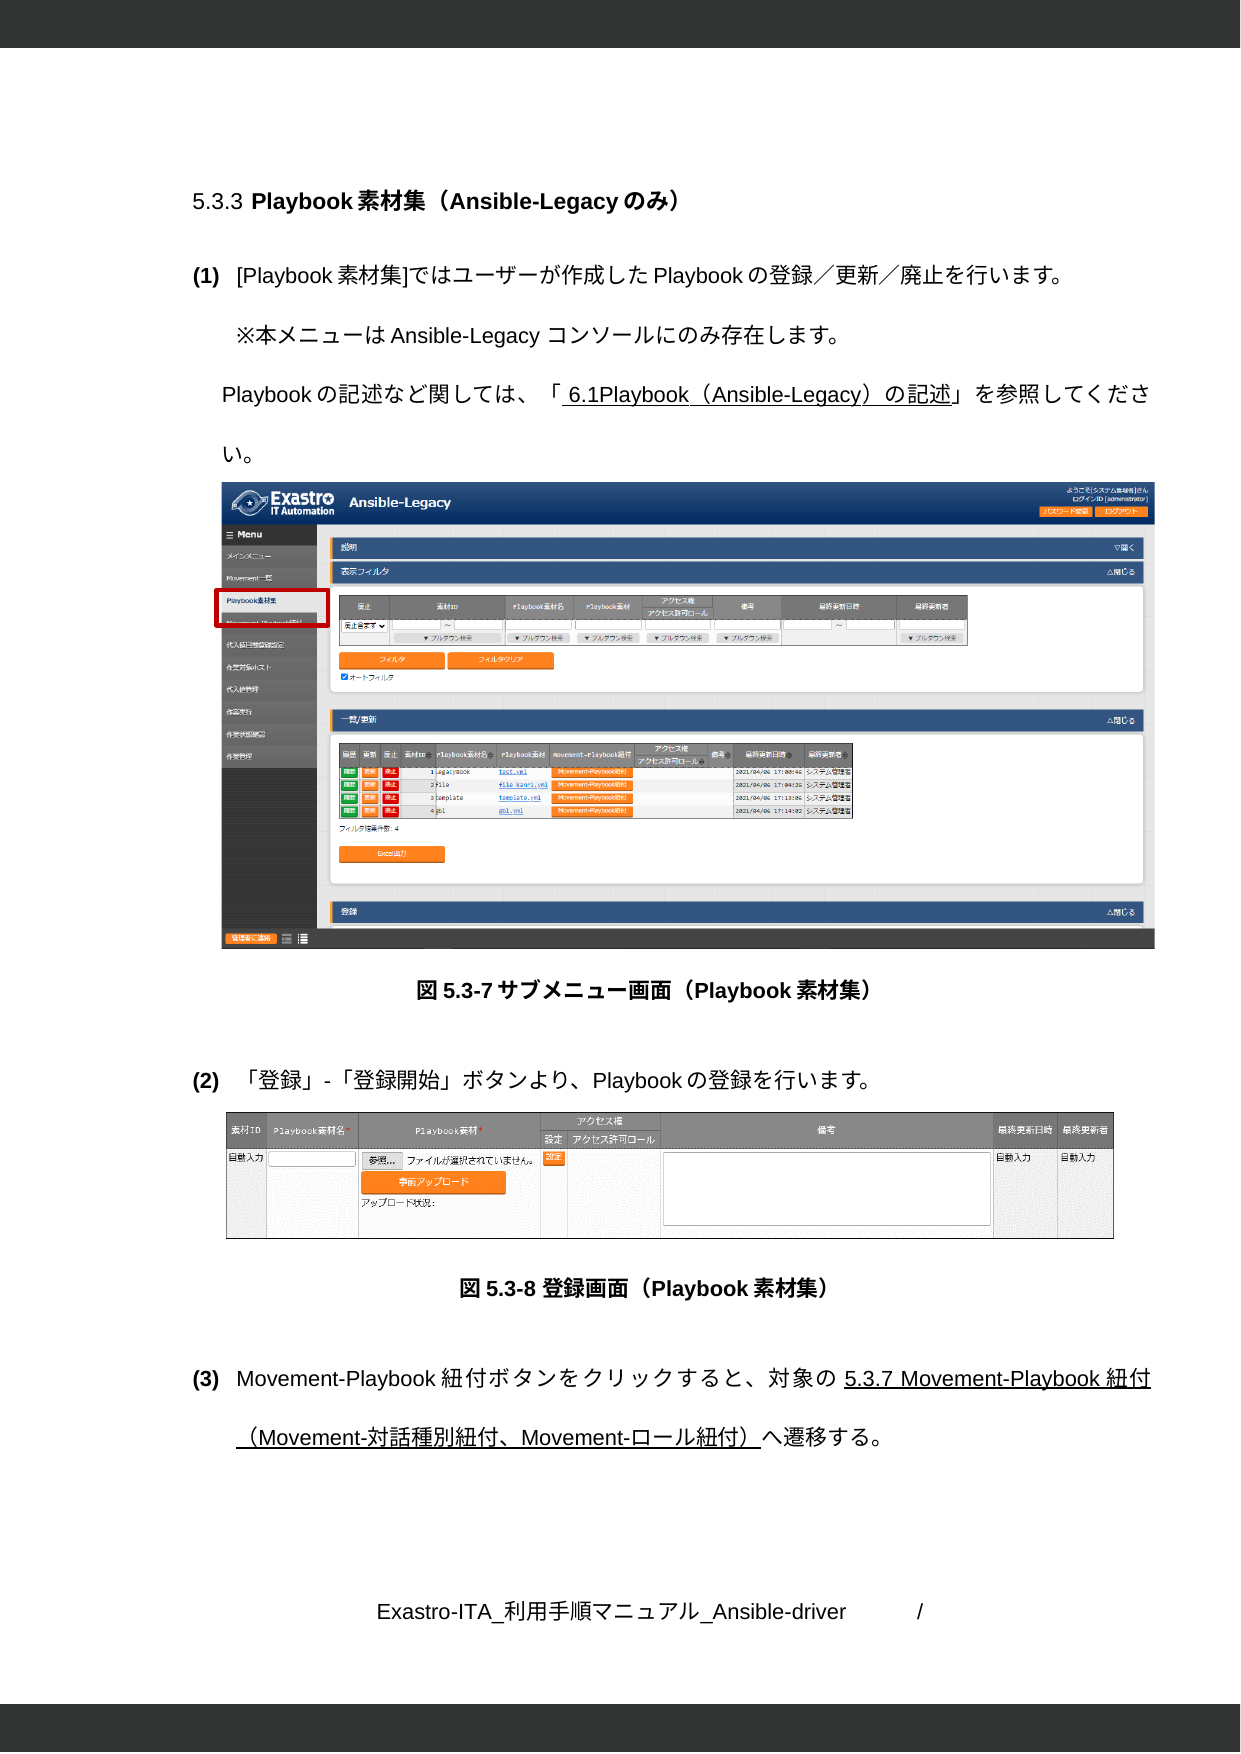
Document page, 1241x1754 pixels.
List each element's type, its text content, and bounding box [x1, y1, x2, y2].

picture [0, 1704, 1241, 1752]
text Movement-Playbook紐付ボタンをクリックすると、対象の5.3.7 Movement-Playbook紐付（Movement-対話種別紐付、Movement-ロール紐付）へ遷移する。 [192, 1347, 1152, 1466]
list Playbookの記述など関しては、「 6.1Playbook（Ansible-Legacy）の記述」を参照してください。 [222, 363, 1152, 482]
picture [0, 0, 1241, 48]
picture [221, 592, 326, 623]
text 図 5.3-8 登録画面（Playbook素材集） [148, 1257, 1152, 1317]
picture [221, 482, 1155, 949]
text 図 5.3-7サブメニュー画面（Playbook素材集） [148, 959, 1152, 1019]
text 「登録」-「登録開始」ボタンより、Playbookの登録を行います。 [192, 1049, 1152, 1108]
subtitle Playbook素材集（Ansible-Legacyのみ） [192, 170, 1152, 229]
list [Playbook素材集]ではユーザーが作成したPlaybookの登録／更新／廃止を行います。 ※本メニューはAnsible-Legacy コンソールにのみ存在します。 [193, 244, 1152, 363]
picture [221, 1108, 1121, 1243]
